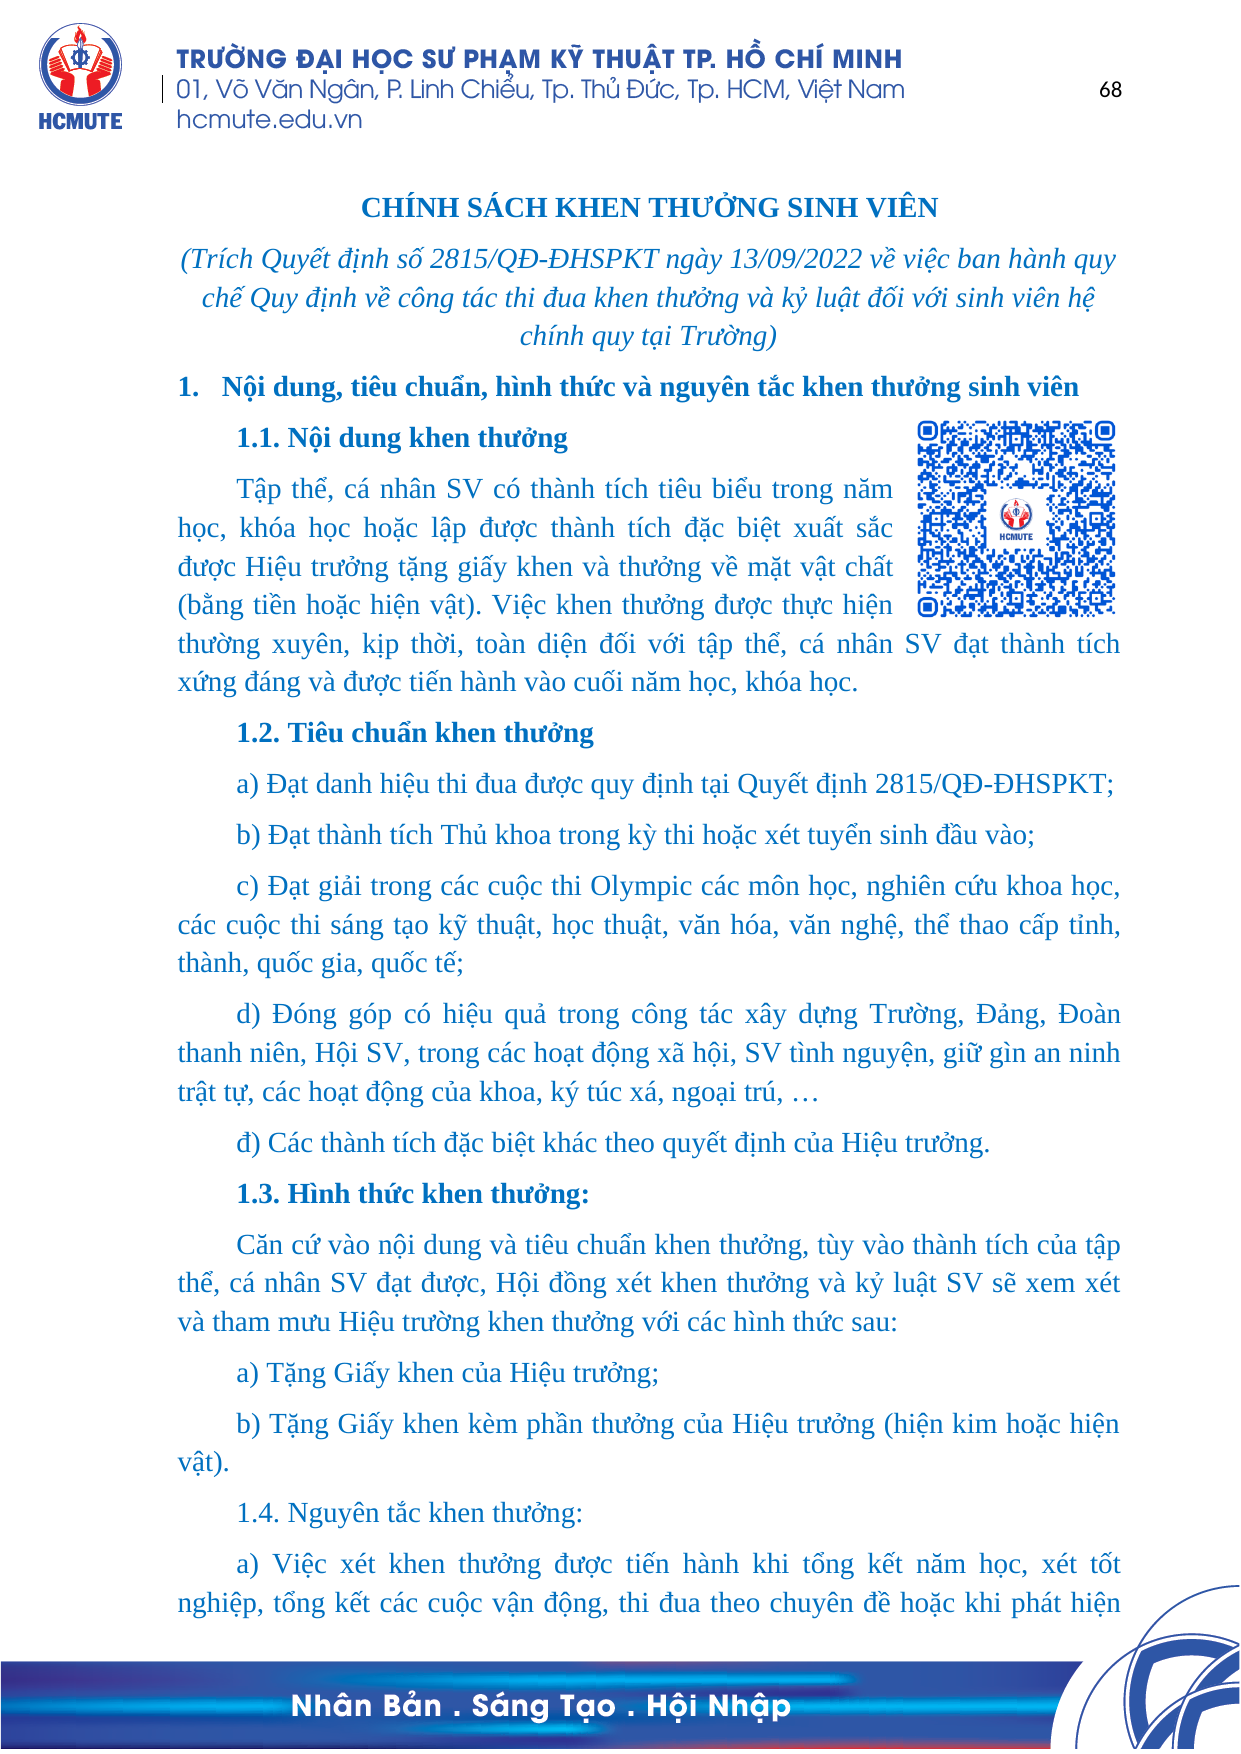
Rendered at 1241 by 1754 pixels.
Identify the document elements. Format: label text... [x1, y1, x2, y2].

text 1.2. Tiêu chuẩn khen thưởng [177, 715, 1122, 749]
text đ) Các thành tích đặc biệt khác theo quyết định của Hiệu trưởng. [177, 1125, 1122, 1158]
text 1.1. Nội dung khen thưởng [177, 421, 912, 454]
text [177, 1547, 1122, 1619]
text a) Đạt danh hiệu thi đua được quy định tại Quyết định 2815/QĐ-ĐHSPKT; [177, 766, 1122, 800]
text 1.4. Nguyên tắc khen thưởng: [177, 1496, 1122, 1529]
picture [0, 0, 1240, 1749]
text b) Tặng Giấy khen kèm phần thưởng của Hiệu trưởng (hiện kim hoặc hiện vật). [177, 1406, 1122, 1478]
text (Trích Quyết định số 2815/QĐ-ĐHSPKT ngày 13/09/2022 về việc ban hành quy chế Quy định về công tác thi đua khen thưởng và kỷ luật đối với sinh viên hệ chính quy tại Trường) [177, 241, 1122, 352]
text d) Đóng góp có hiệu quả trong công tác xây dựng Trường, Đảng, Đoàn thanh niên, Hội SV, trong các hoạt động xã hội, SV tình nguyện, giữ gìn an ninh trật tự, các hoạt động của khoa, ký túc xá, ngoại trú, … [177, 997, 1122, 1107]
text Tập thể, cá nhân SV có thành tích tiêu biểu trong năm học, khóa học hoặc lập được thành tích đặc biệt xuất sắc được Hiệu trưởng tặng giấy khen và thưởng về mặt vật chất (bằng tiền hoặc hiện vật). Việc khen thưởng được thực hiện thường xuyên, kịp thời, toàn diện đối với tập thể, cá nhân SV đạt thành tích xứng đáng và được tiến hành vào cuối năm học, khóa học. [177, 472, 1122, 698]
text Căn cứ vào nội dung và tiêu chuẩn khen thưởng, tùy vào thành tích của tập thể, cá nhân SV đạt được, Hội đồng xét khen thưởng và kỷ luật SV sẽ xem xét và tham mưu Hiệu trường khen thưởng với các hình thức sau: [177, 1227, 1122, 1337]
text b) Đạt thành tích Thủ khoa trong kỳ thi hoặc xét tuyển sinh đầu vào; [177, 817, 1122, 851]
text 1.3. Hình thức khen thưởng: [177, 1176, 1122, 1209]
subtitle CHÍNH SÁCH KHEN THƯỞNG SINH VIÊN [177, 190, 1122, 224]
text c) Đạt giải trong các cuộc thi Olympic các môn học, nghiên cứu khoa học, các cuộc thi sáng tạo kỹ thuật, học thuật, văn hóa, văn nghệ, thể thao cấp tỉnh, thành, quốc gia, quốc tế; [177, 868, 1122, 979]
subtitle Nội dung, tiêu chuẩn, hình thức và nguyên tắc khen thưởng sinh viên [177, 369, 1122, 403]
text a) Tặng Giấy khen của Hiệu trưởng; [177, 1355, 1122, 1388]
